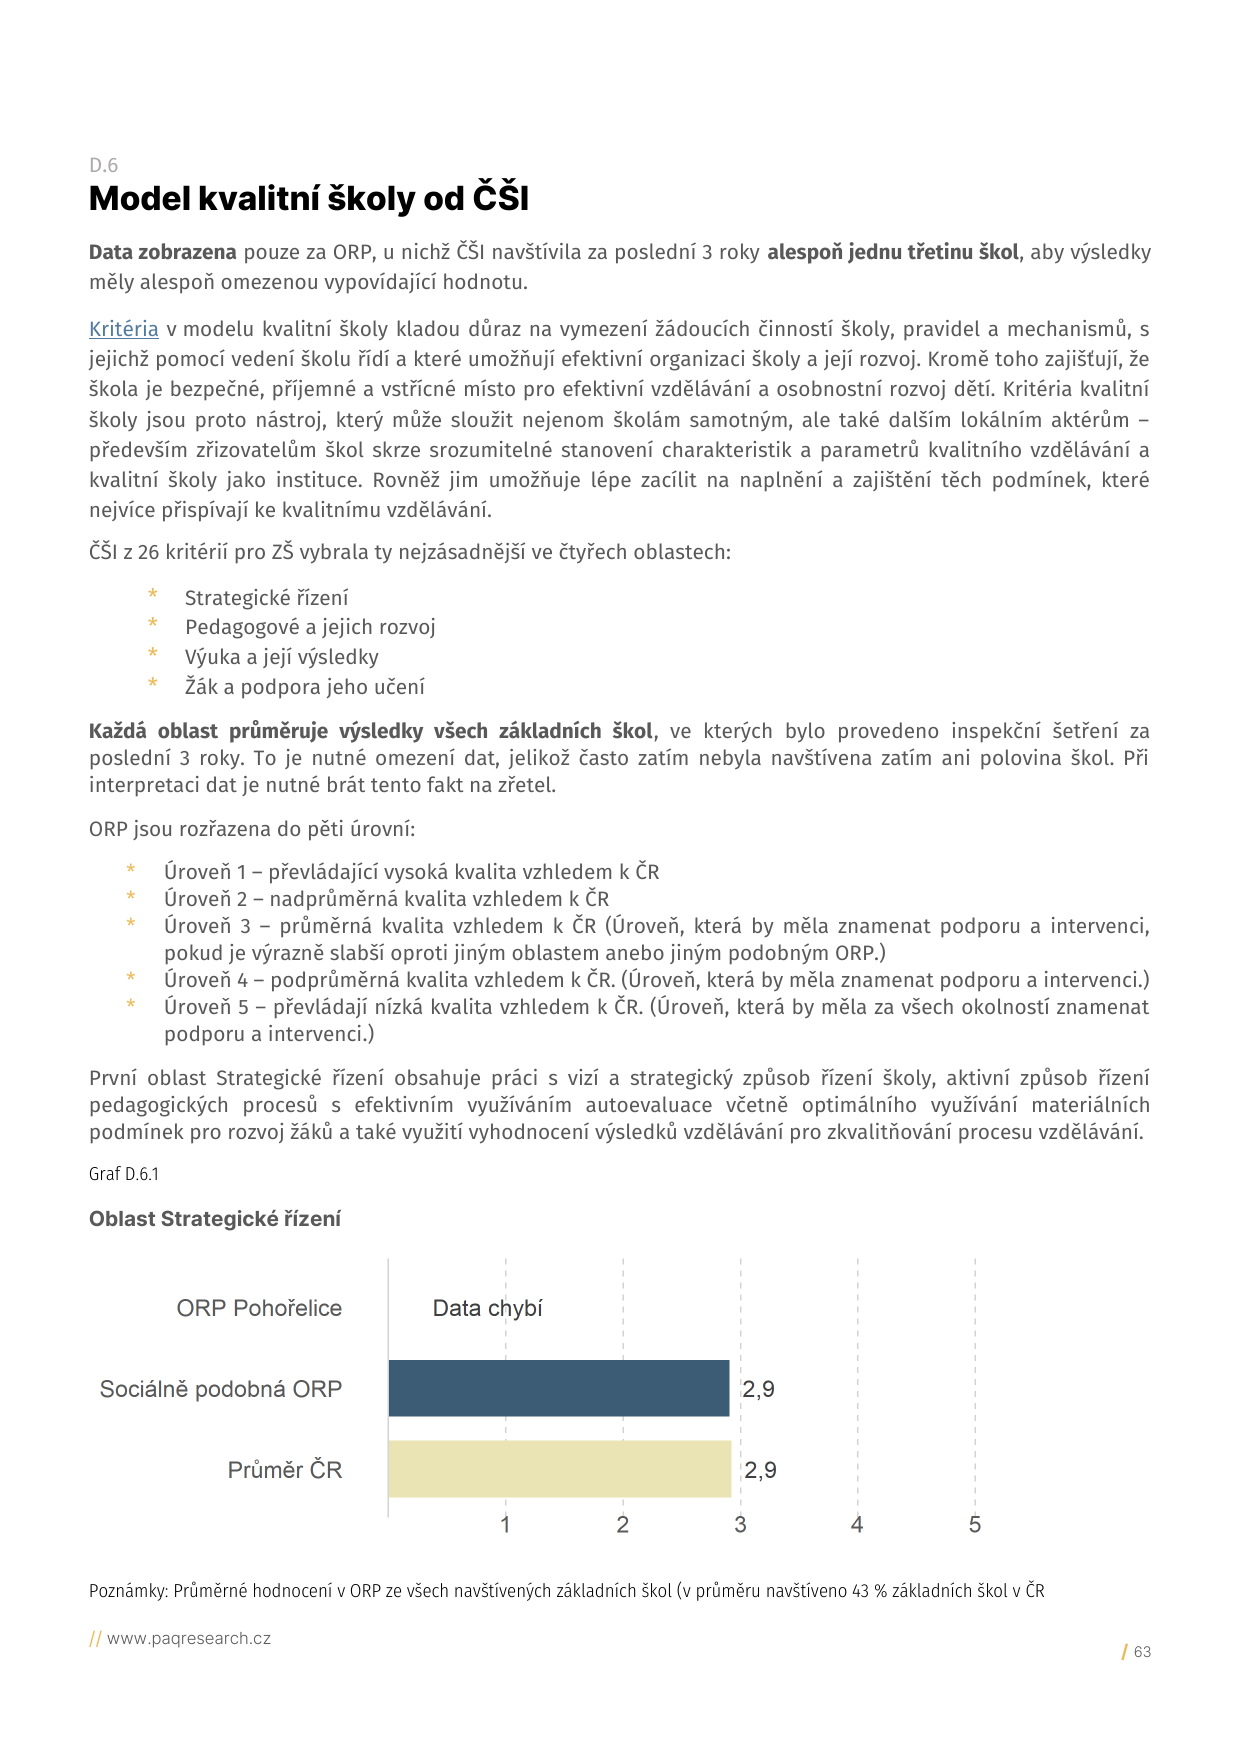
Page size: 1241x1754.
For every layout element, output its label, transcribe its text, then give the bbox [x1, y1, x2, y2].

text Data zobrazena pouze za ORP, u nichž ČŠI navštívila za poslední 3 roky alespoň jednu třetinu škol, aby výsledky měly alespoň omezenou vypovídající hodnotu. [89, 235, 1152, 295]
list Úroveň 5 – převládají nízká kvalita vzhledem k ČR. (Úroveň, která by měla za všech okolností znamenat podporu a intervenci.) [126, 995, 1152, 1047]
text D.6 [89, 148, 1152, 178]
text ČŠI z 26 kritérií pro ZŠ vybrala ty nejzásadnější ve čtyřech oblastech: [89, 540, 1152, 565]
list Úroveň 4 – podprůměrná kvalita vzhledem k ČR. (Úroveň, která by měla znamenat podporu a intervenci.) [126, 968, 1152, 993]
list Úroveň 3 – průměrná kvalita vzhledem k ČR (Úroveň, která by měla znamenat podporu a intervenci, pokud je výrazně slabší oproti jiným oblastem anebo jiným podobným ORP.) [126, 914, 1152, 966]
subtitle Model kvalitní školy od ČŠI [89, 178, 1152, 218]
text ORP jsou rozřazena do pěti úrovní: [89, 817, 1152, 842]
list Pedagogové a jejich rozvoj [148, 613, 1152, 641]
picture [88, 1231, 1139, 1564]
text Každá oblast průměruje výsledky všech základních škol, ve kterých bylo provedeno inspekční šetření za poslední 3 roky. To je nutné omezení dat, jelikož často zatím nebyla navštívena zatím ani polovina škol. Při interpretaci dat je nutné brát tento fakt na zřetel. [89, 719, 1152, 798]
list Strategické řízení [148, 583, 1152, 611]
list Žák a podpora jeho učení [148, 673, 1152, 700]
list Úroveň 1 – převládající vysoká kvalita vzhledem k ČR [126, 860, 1152, 885]
text Oblast Strategické řízení [89, 1202, 1152, 1232]
text Poznámky: Průměrné hodnocení v ORP ze všech navštívených základních škol (v průměru navštíveno 43 % základních škol v ČR [89, 1580, 1152, 1602]
text První oblast Strategické řízení obsahuje práci s vizí a strategický způsob řízení školy, aktivní způsob řízení pedagogických procesů s efektivním využíváním autoevaluace včetně optimálního využívání materiálních podmínek pro rozvoj žáků a také využití vyhodnocení výsledků vzdělávání pro zkvalitňování procesu vzdělávání. [89, 1066, 1152, 1145]
list Výuka a její výsledky [148, 643, 1152, 670]
list Úroveň 2 – nadprůměrná kvalita vzhledem k ČR [126, 887, 1152, 912]
text Kritéria v modelu kvalitní školy kladou důraz na vymezení žádoucích činností školy, pravidel a mechanismů, s jejichž pomocí vedení školu řídí a které umožňují efektivní organizaci školy a její rozvoj. Kromě toho zajišťují, že škola je bezpečné, příjemné a vstřícné místo pro efektivní vzdělávání a osobnostní rozvoj dětí. Kritéria kvalitní školy jsou proto nástroj, který může sloužit nejenom školám samotným, ale také dalším lokálním aktérům – především zřizovatelům škol skrze srozumitelné stanovení charakteristik a parametrů kvalitního vzdělávání a kvalitní školy jako instituce. Rovněž jim umožňuje lépe zacílit na naplnění a zajištění těch podmínek, které nejvíce přispívají ke kvalitnímu vzdělávání. [89, 312, 1152, 523]
text Graf D.6.1 [89, 1163, 1152, 1186]
